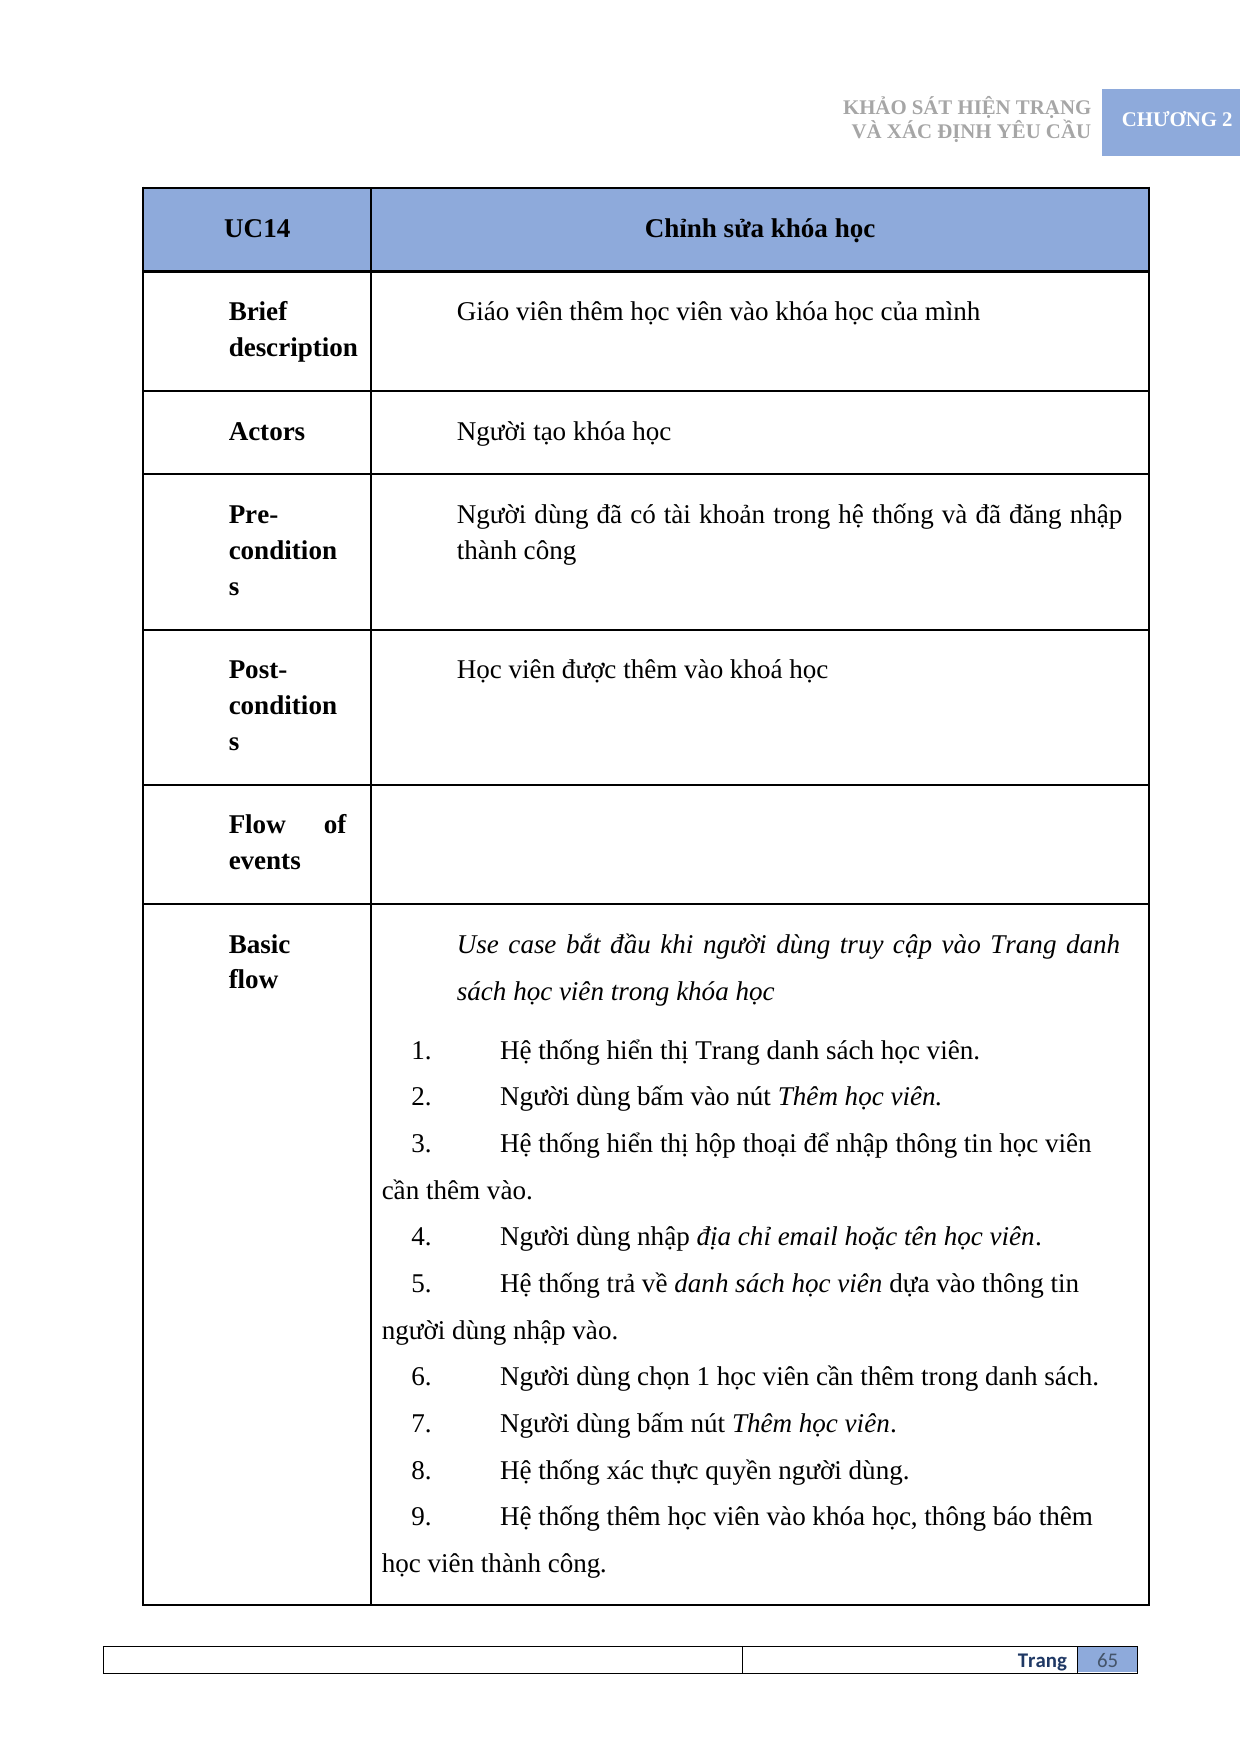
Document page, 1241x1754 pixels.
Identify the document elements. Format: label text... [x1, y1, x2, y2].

table_cell Người tạo khóa học [372, 392, 1148, 473]
table_cell Basic flow [144, 905, 370, 1604]
table_cell Pre-conditions [144, 475, 370, 628]
table_cell Post-conditions [144, 631, 370, 783]
table_cell [372, 786, 1148, 903]
table_cell Actors [144, 392, 370, 473]
table_cell Brief description [144, 273, 370, 390]
table_cell Giáo viên thêm học viên vào khóa học của mình [372, 273, 1148, 390]
table_cell Use case bắt đầu khi người dùng truy cập vào Trang danh sách học viên trong khóa học Hệ thống hiển thị Trang danh sách học viên. Người dùng bấm vào nút Thêm học viên. Hệ thống hiển thị hộp thoại để nhập thông tin học viên cần thêm vào. Người dùng nhập địa chỉ email hoặc tên học viên. Hệ thống trả về danh sách học viên dựa vào thông tin người dùng nhập vào. Người dùng chọn 1 học viên cần thêm trong danh sách. Người dùng bấm nút Thêm học viên. Hệ thống xác thực quyền người dùng. Hệ thống thêm học viên vào khóa học, thông báo thêm học viên thành công. [372, 905, 1148, 1604]
table_header UC14 [144, 189, 370, 270]
table_cell Người dùng đã có tài khoản trong hệ thống và đã đăng nhập thành công [372, 475, 1148, 628]
table_header Chỉnh sửa khóa học [372, 189, 1148, 270]
table_cell Flow of events [144, 786, 370, 903]
table_cell Học viên được thêm vào khoá học [372, 631, 1148, 783]
